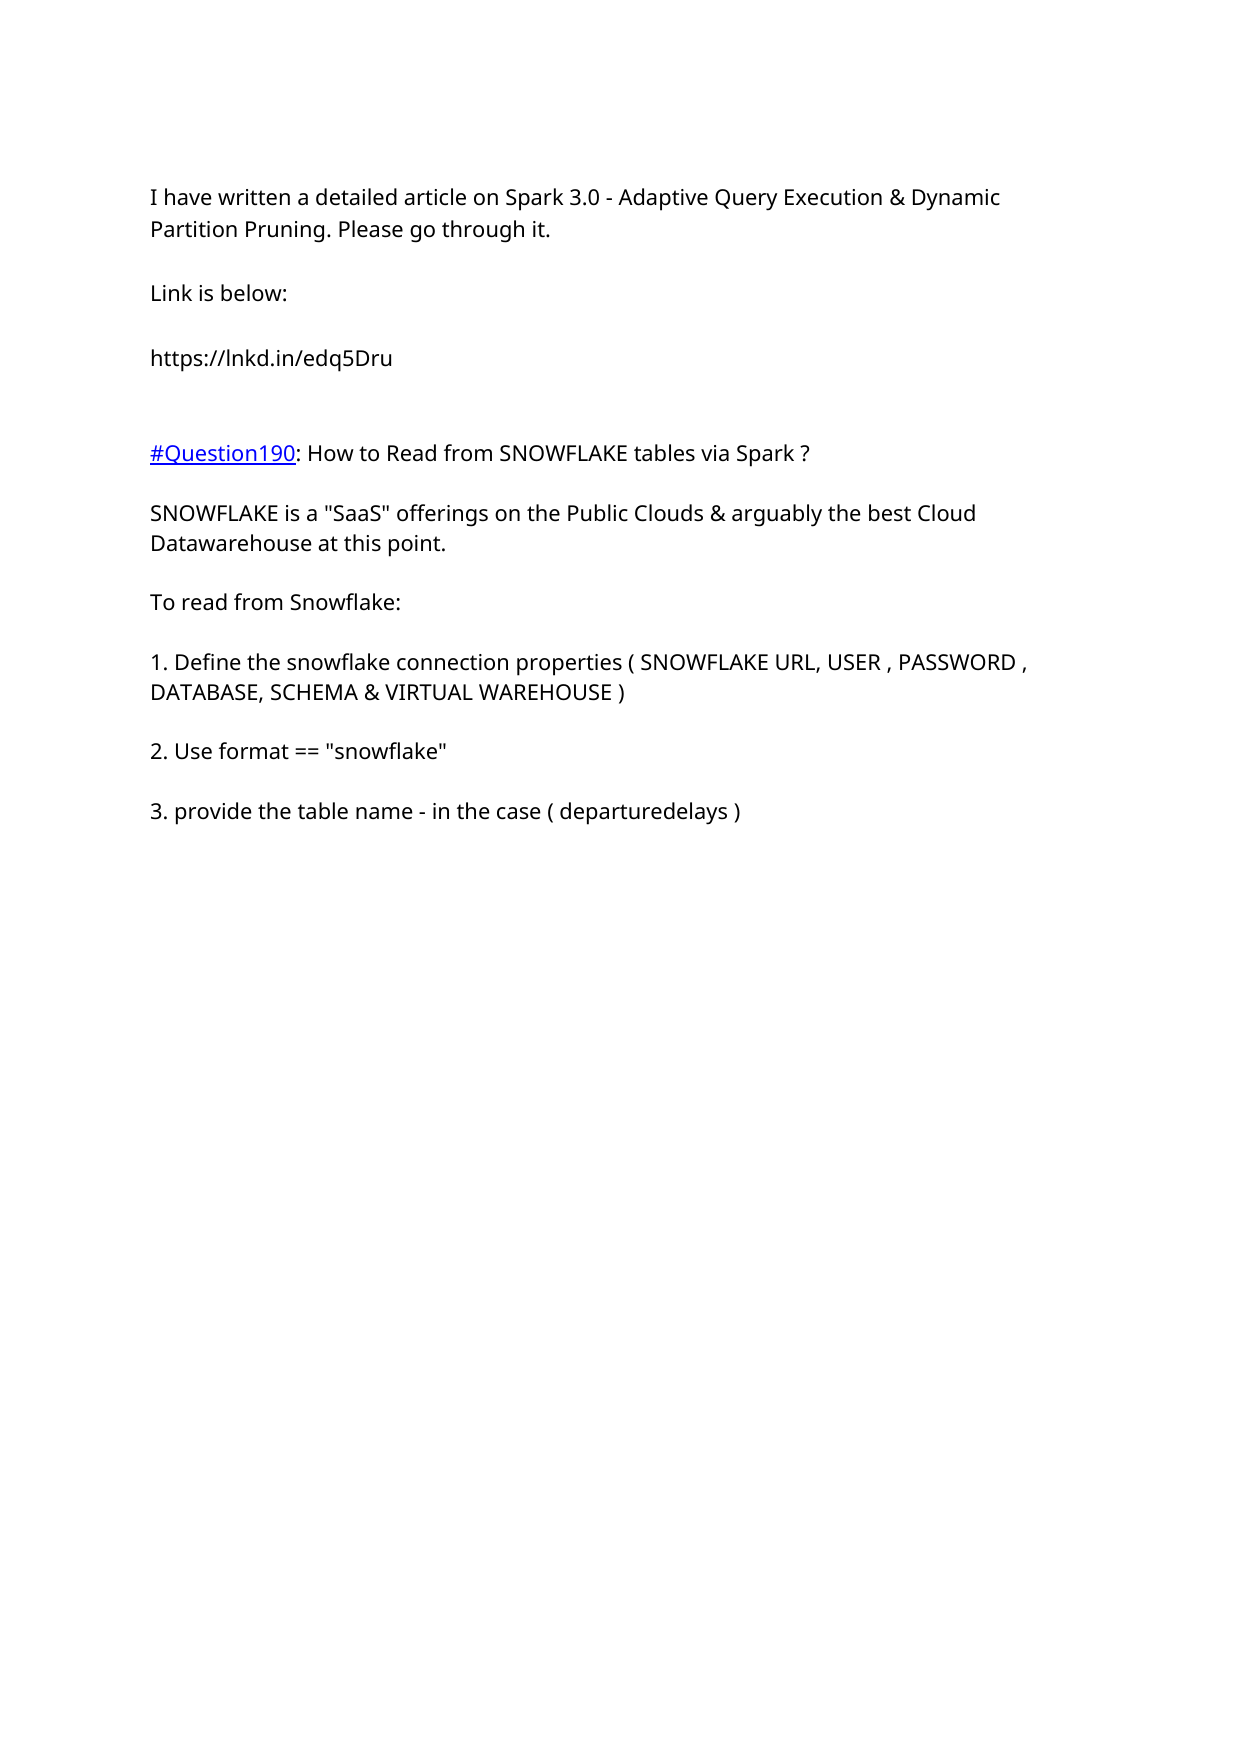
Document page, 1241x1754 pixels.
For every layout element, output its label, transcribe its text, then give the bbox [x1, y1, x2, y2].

text #Question190: How to Read from SNOWFLAKE tables via Spark ? SNOWFLAKE is a "SaaS" offerings on the Public Clouds & arguably the best Cloud Datawarehouse at this point. To read from Snowflake: 1. Define the snowflake connection properties ( SNOWFLAKE URL, USER , PASSWORD , DATABASE, SCHEMA & VIRTUAL WAREHOUSE ) 2. Use format == "snowflake" 3. provide the table name - in the case ( departuredelays ) [150, 438, 1090, 885]
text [150, 150, 1090, 372]
